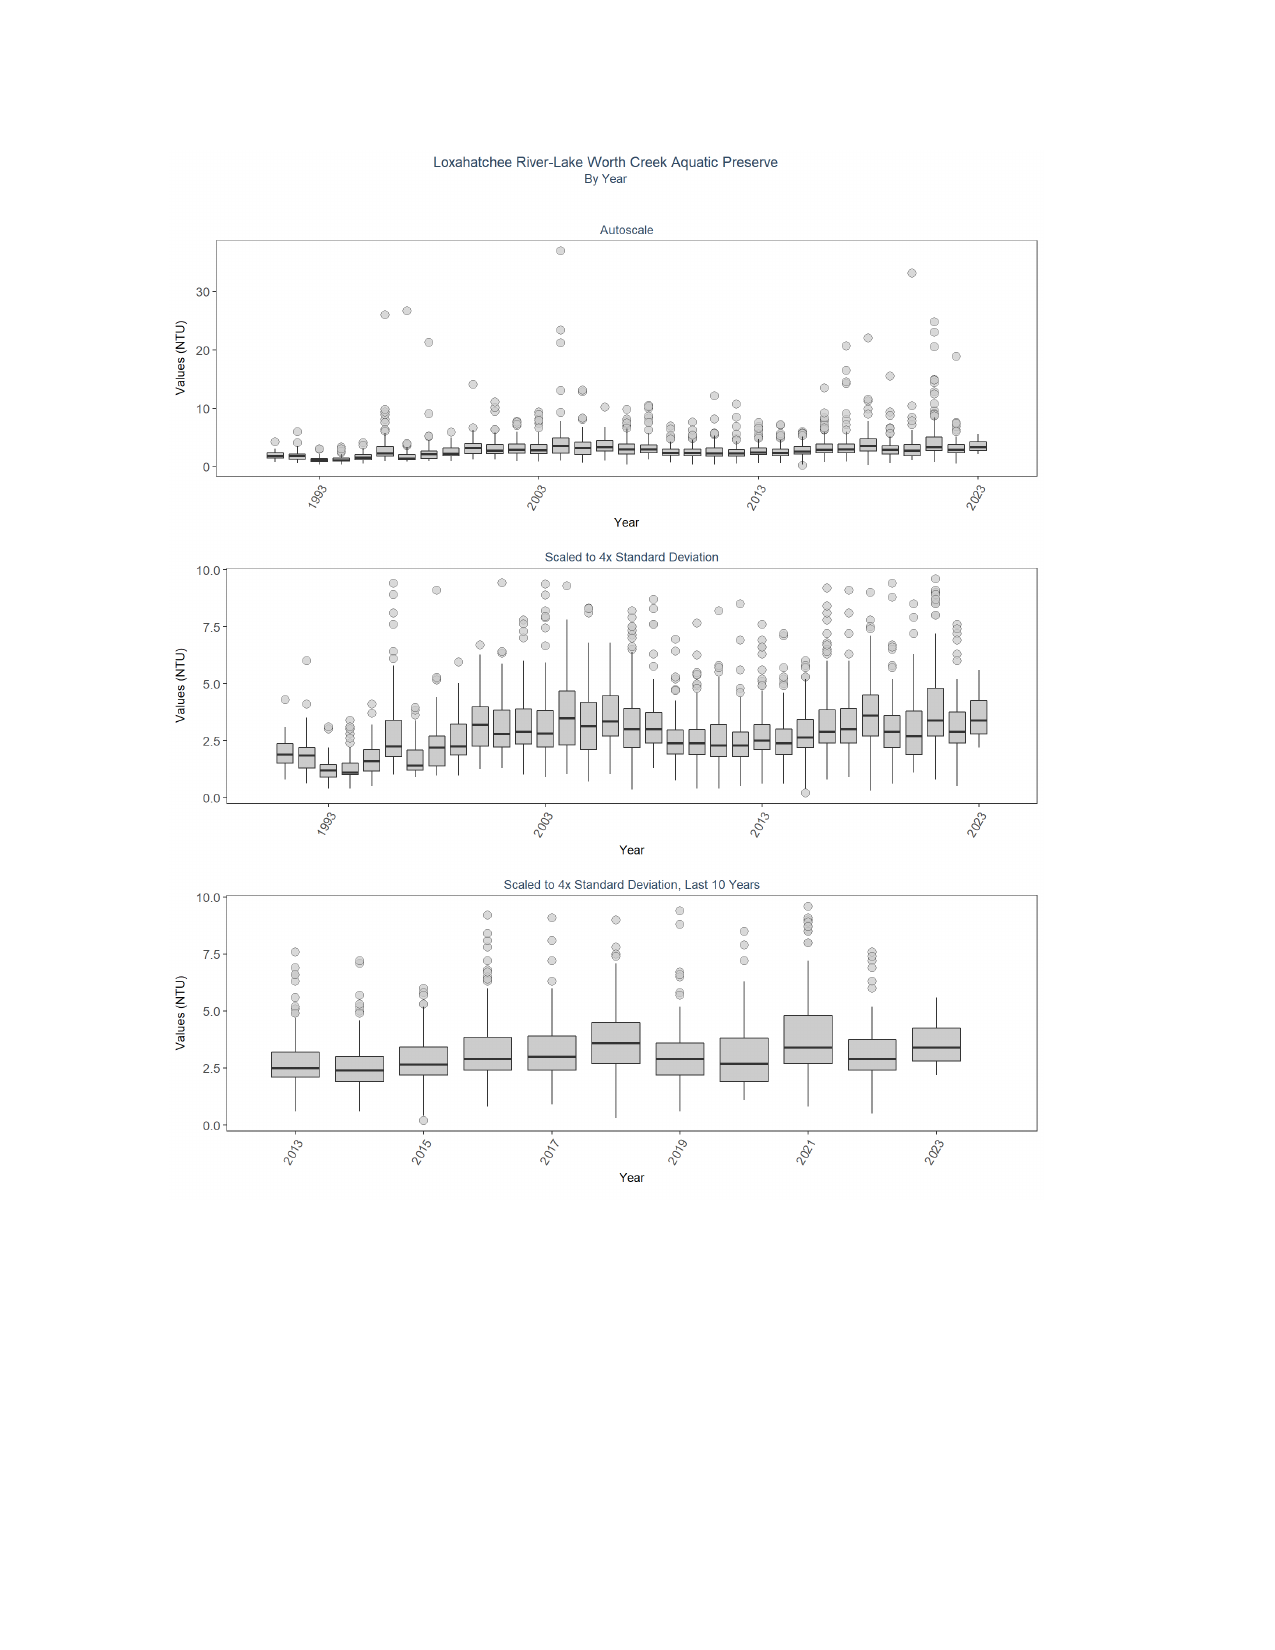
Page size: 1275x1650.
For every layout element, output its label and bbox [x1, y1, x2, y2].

picture [168, 150, 1044, 1200]
